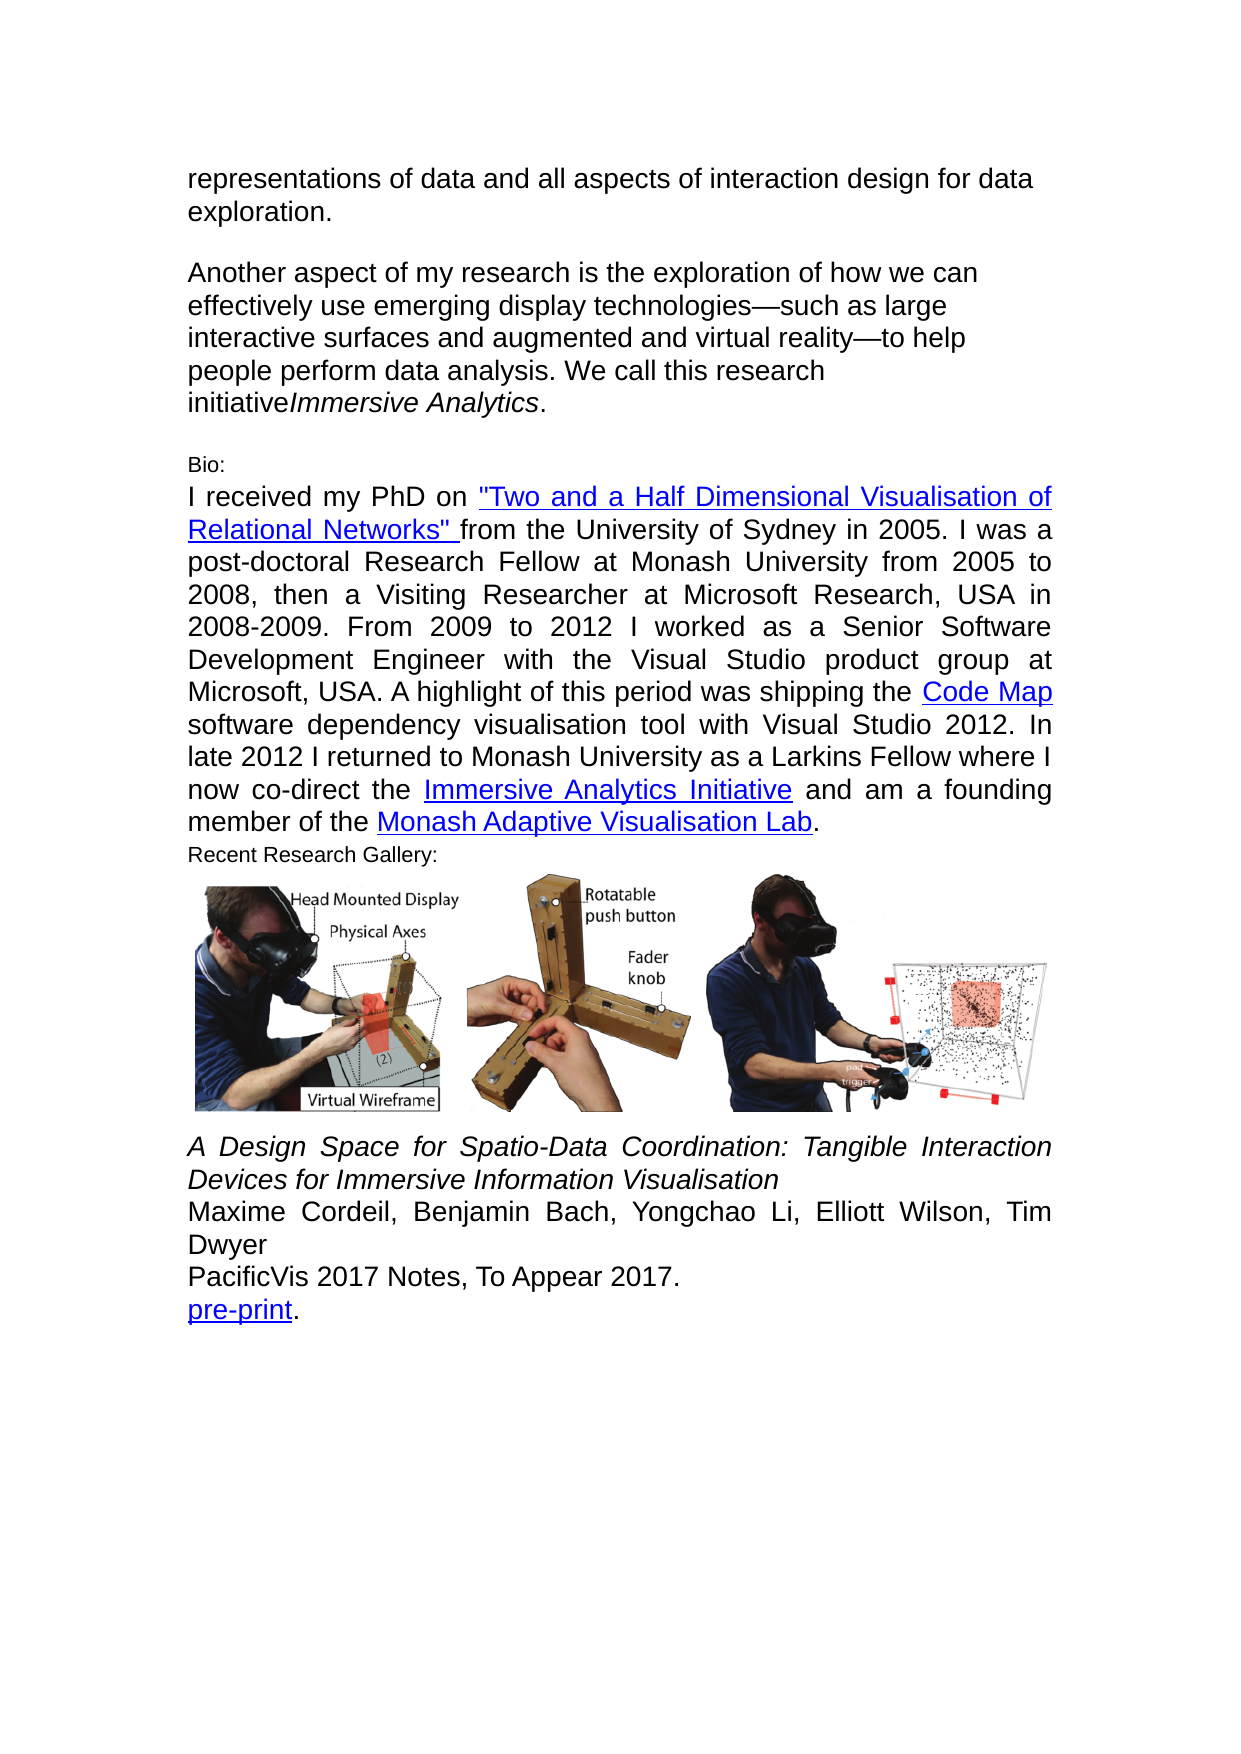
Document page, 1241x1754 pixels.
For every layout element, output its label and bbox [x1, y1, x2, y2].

picture [187, 870, 1053, 1120]
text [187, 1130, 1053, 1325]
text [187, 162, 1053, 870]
